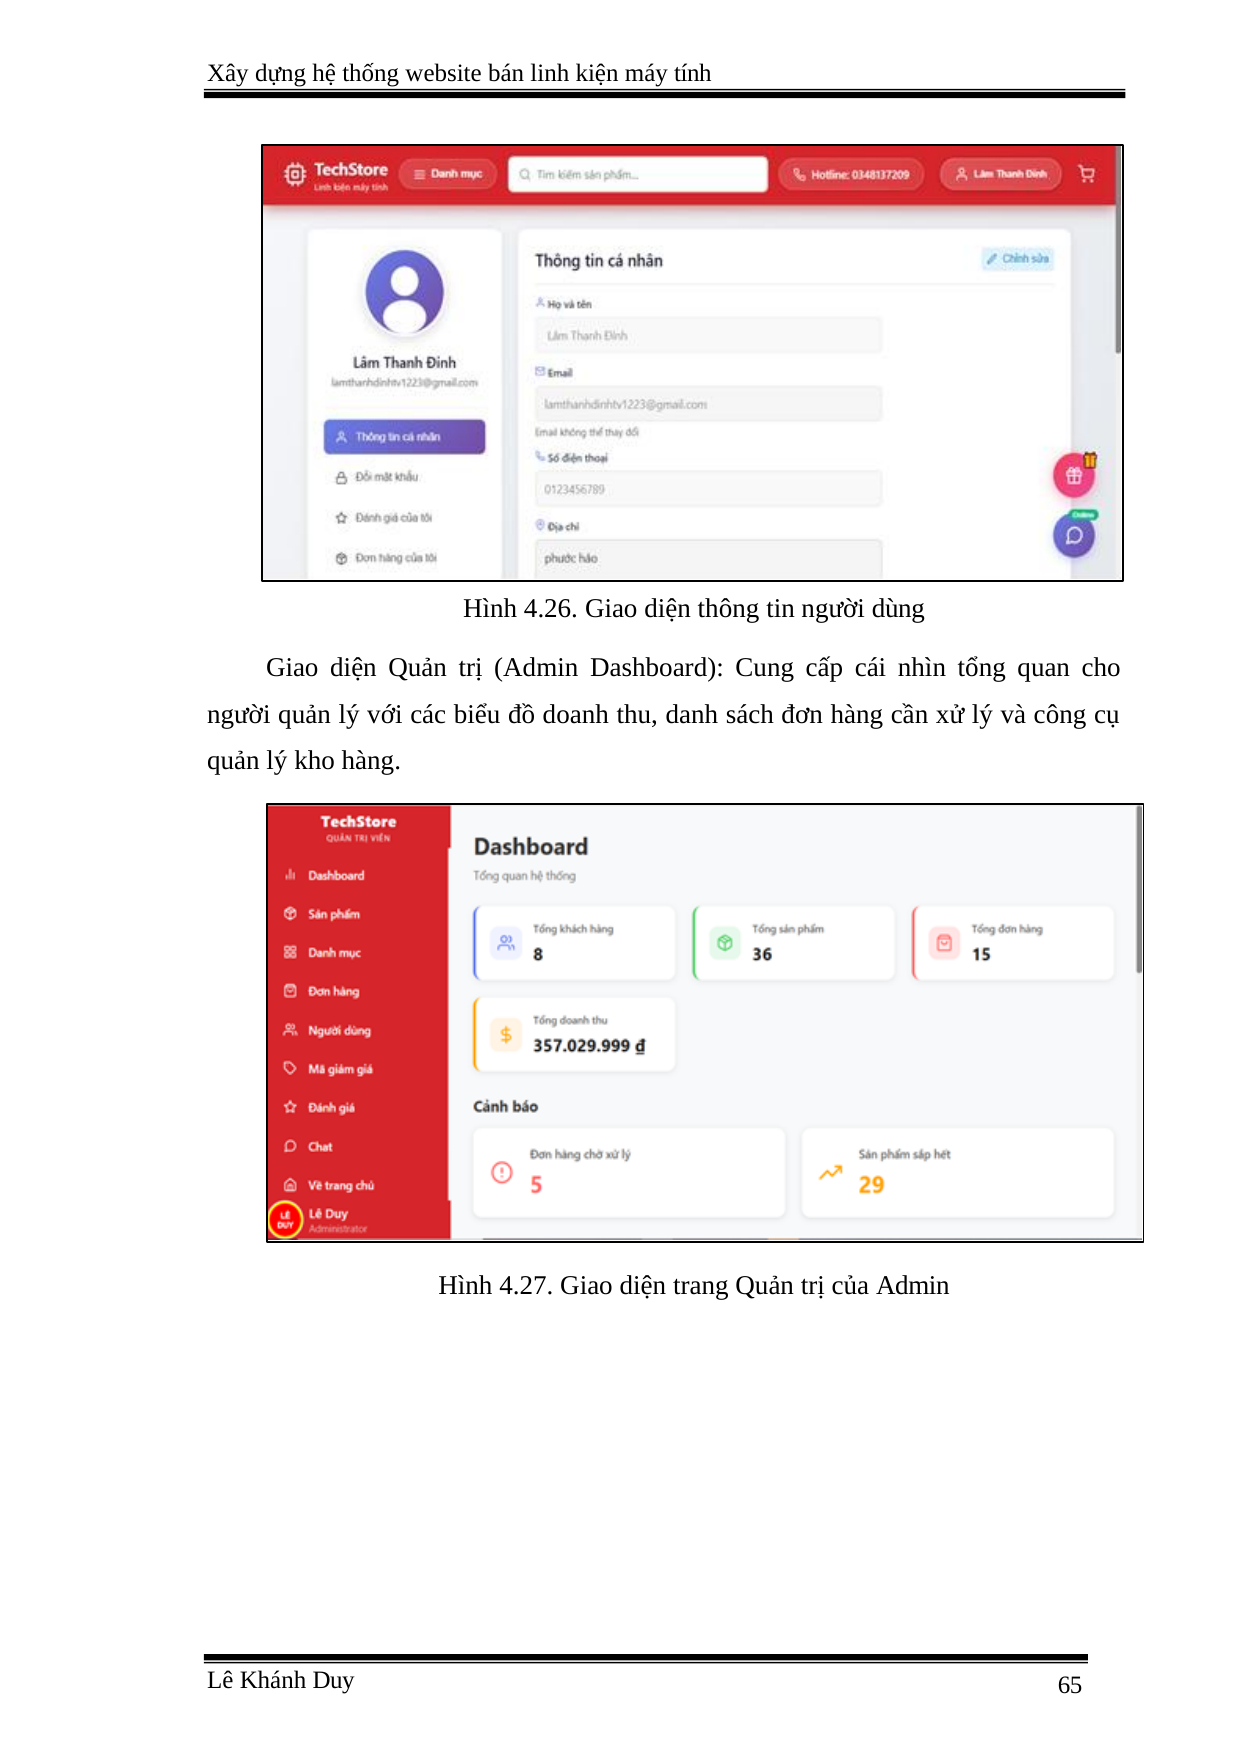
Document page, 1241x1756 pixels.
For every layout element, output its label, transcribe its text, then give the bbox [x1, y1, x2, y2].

picture [268, 805, 1142, 1240]
text Hình 4.27. Giao diện trang Quản trị của Admin [258, 1269, 1130, 1301]
picture [263, 146, 1121, 579]
text Hình 4.26. Giao diện thông tin người dùng [258, 592, 1130, 623]
text Giao diện Quản trị (Admin Dashboard): Cung cấp cái nhìn tổng quan cho người quản lý với các biểu đồ doanh thu, danh sách đơn hàng cần xử lý và công cụ quản lý kho hàng. [207, 651, 1122, 776]
